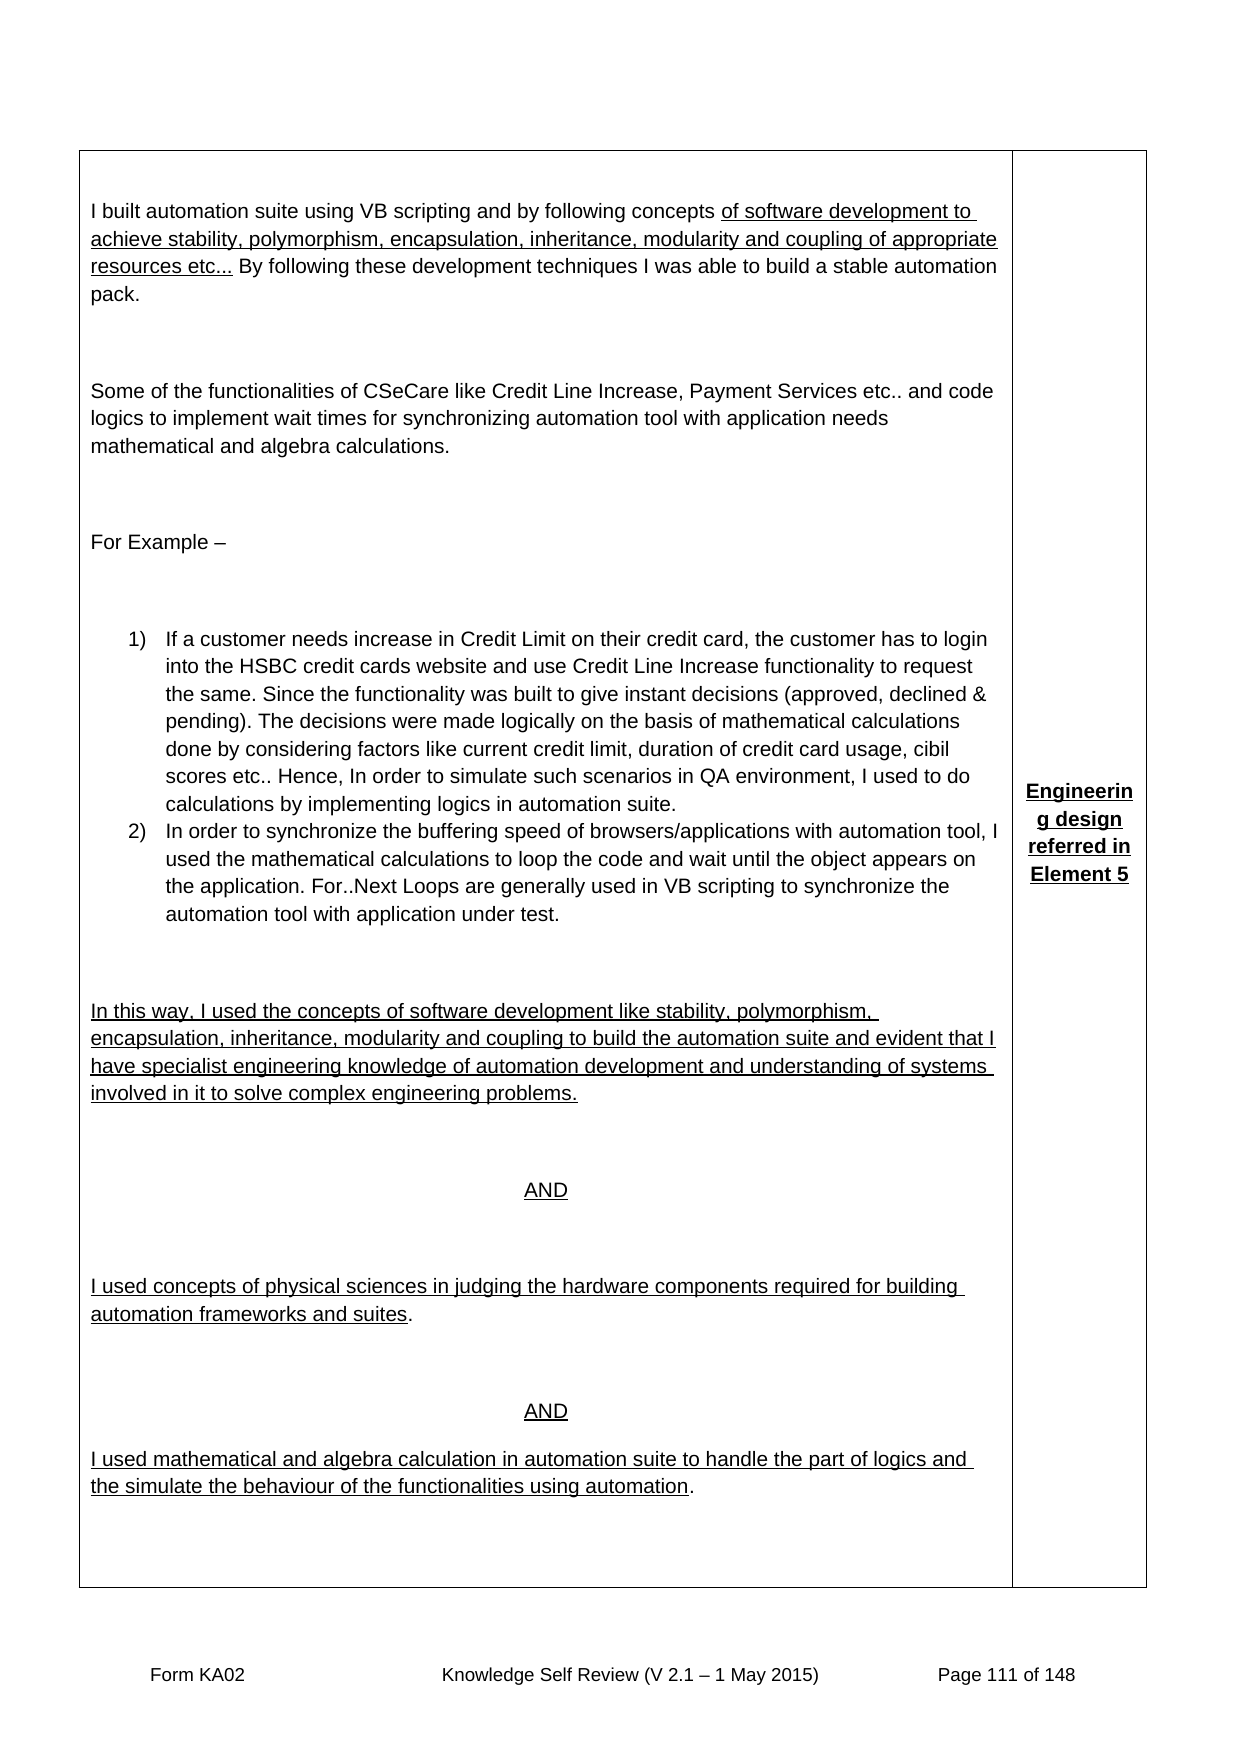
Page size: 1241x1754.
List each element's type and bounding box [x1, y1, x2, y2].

table_header [1013, 151, 1146, 1587]
table_header [80, 151, 1012, 1587]
